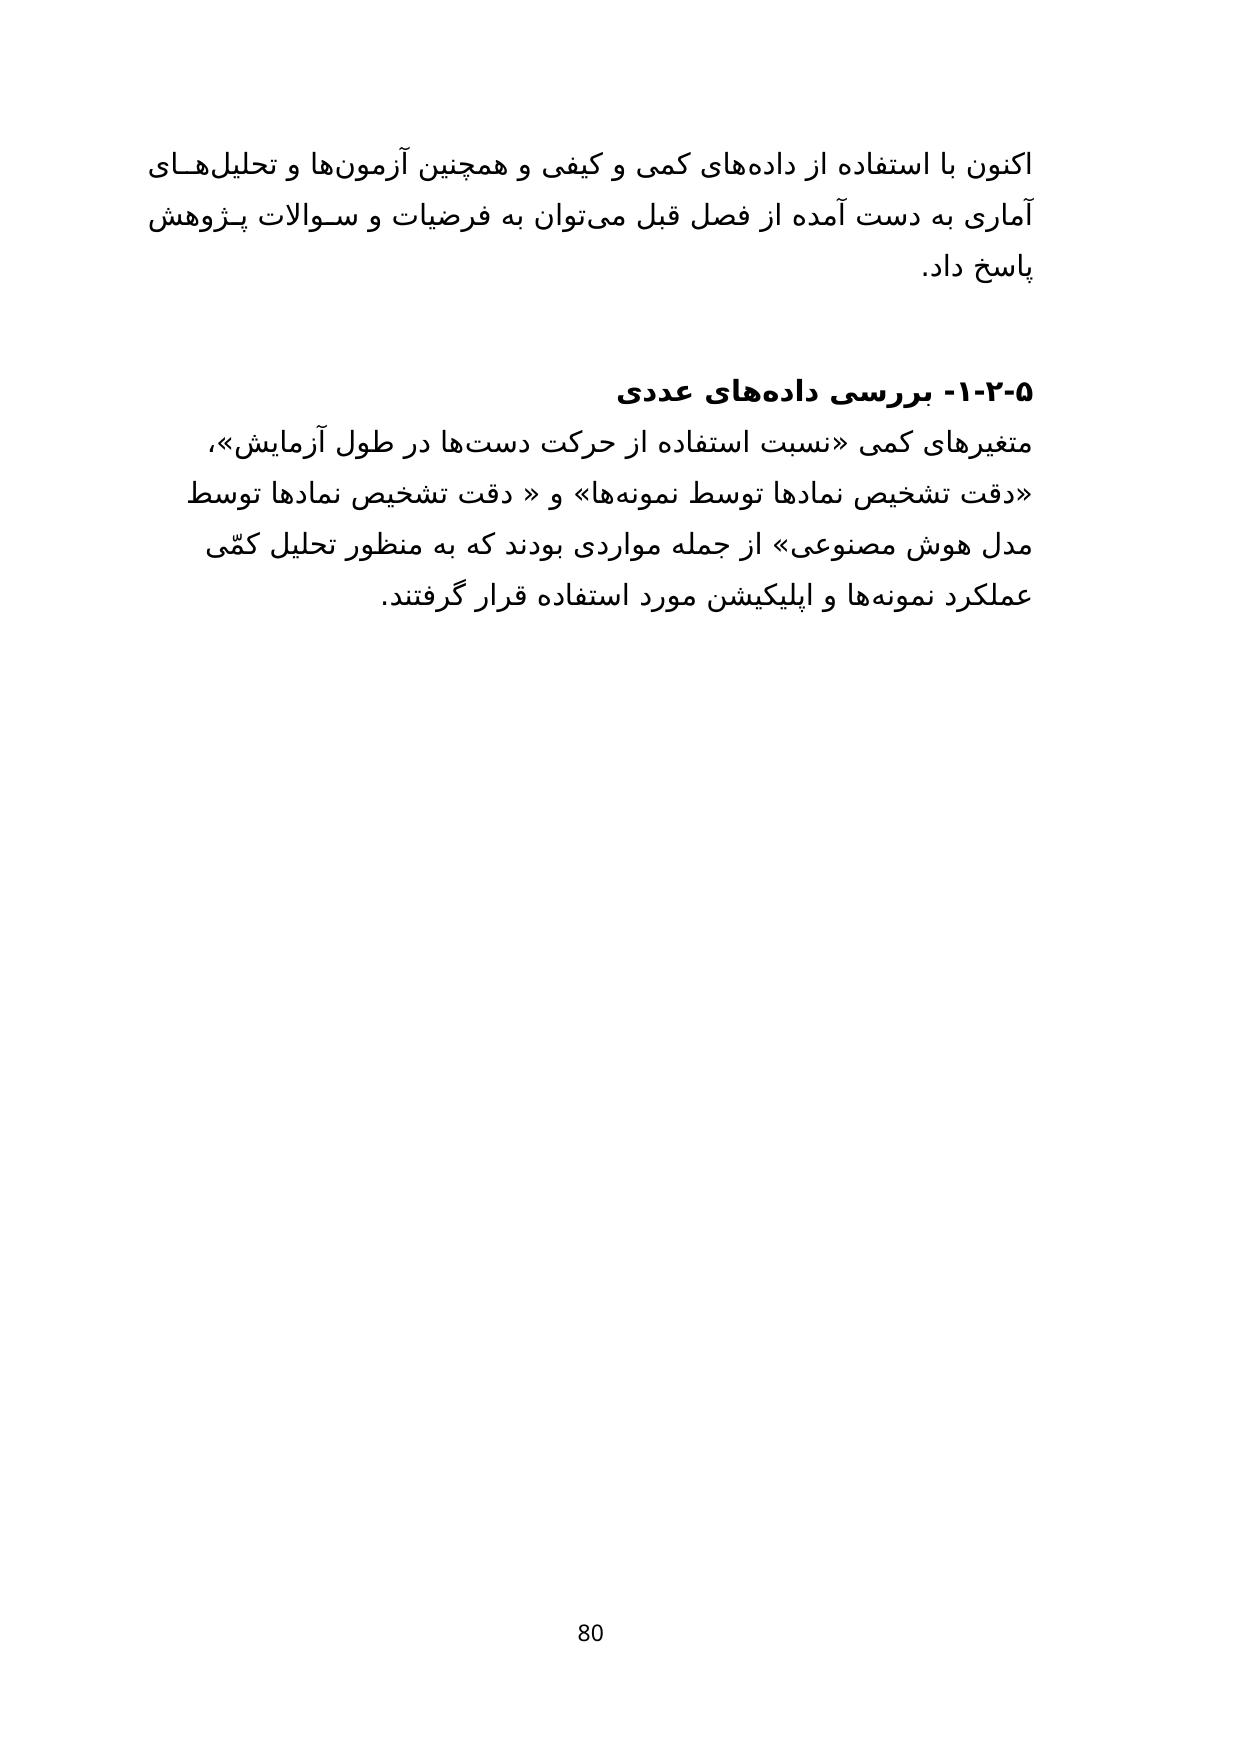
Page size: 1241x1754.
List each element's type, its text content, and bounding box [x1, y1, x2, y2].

text اکنون با استفاده از داده‌های کمی و کیفی و همچنین آزمون‌ها و تحلیل‌های آماری به دست آمده از فصل قبل می‌توان به فرضیات و سوالات پژوهش پاسخ داد. [148, 148, 1033, 283]
text ۱-۲-۵- بررسی داده‌های عددی [148, 374, 1033, 408]
text متغیرهای کمی «نسبت استفاده از حرکت دست‌ها در طول آزمایش»، «دقت تشخیص نمادها توسط نمونه‌ها» و « دقت تشخیص نمادها توسط مدل هوش مصنوعی» از جمله مواردی بودند که به منظور تحلیل کمّی عملکرد نمونه‌ها و اپلیکیشن مورد استفاده قرار گرفتند. [148, 425, 1033, 612]
